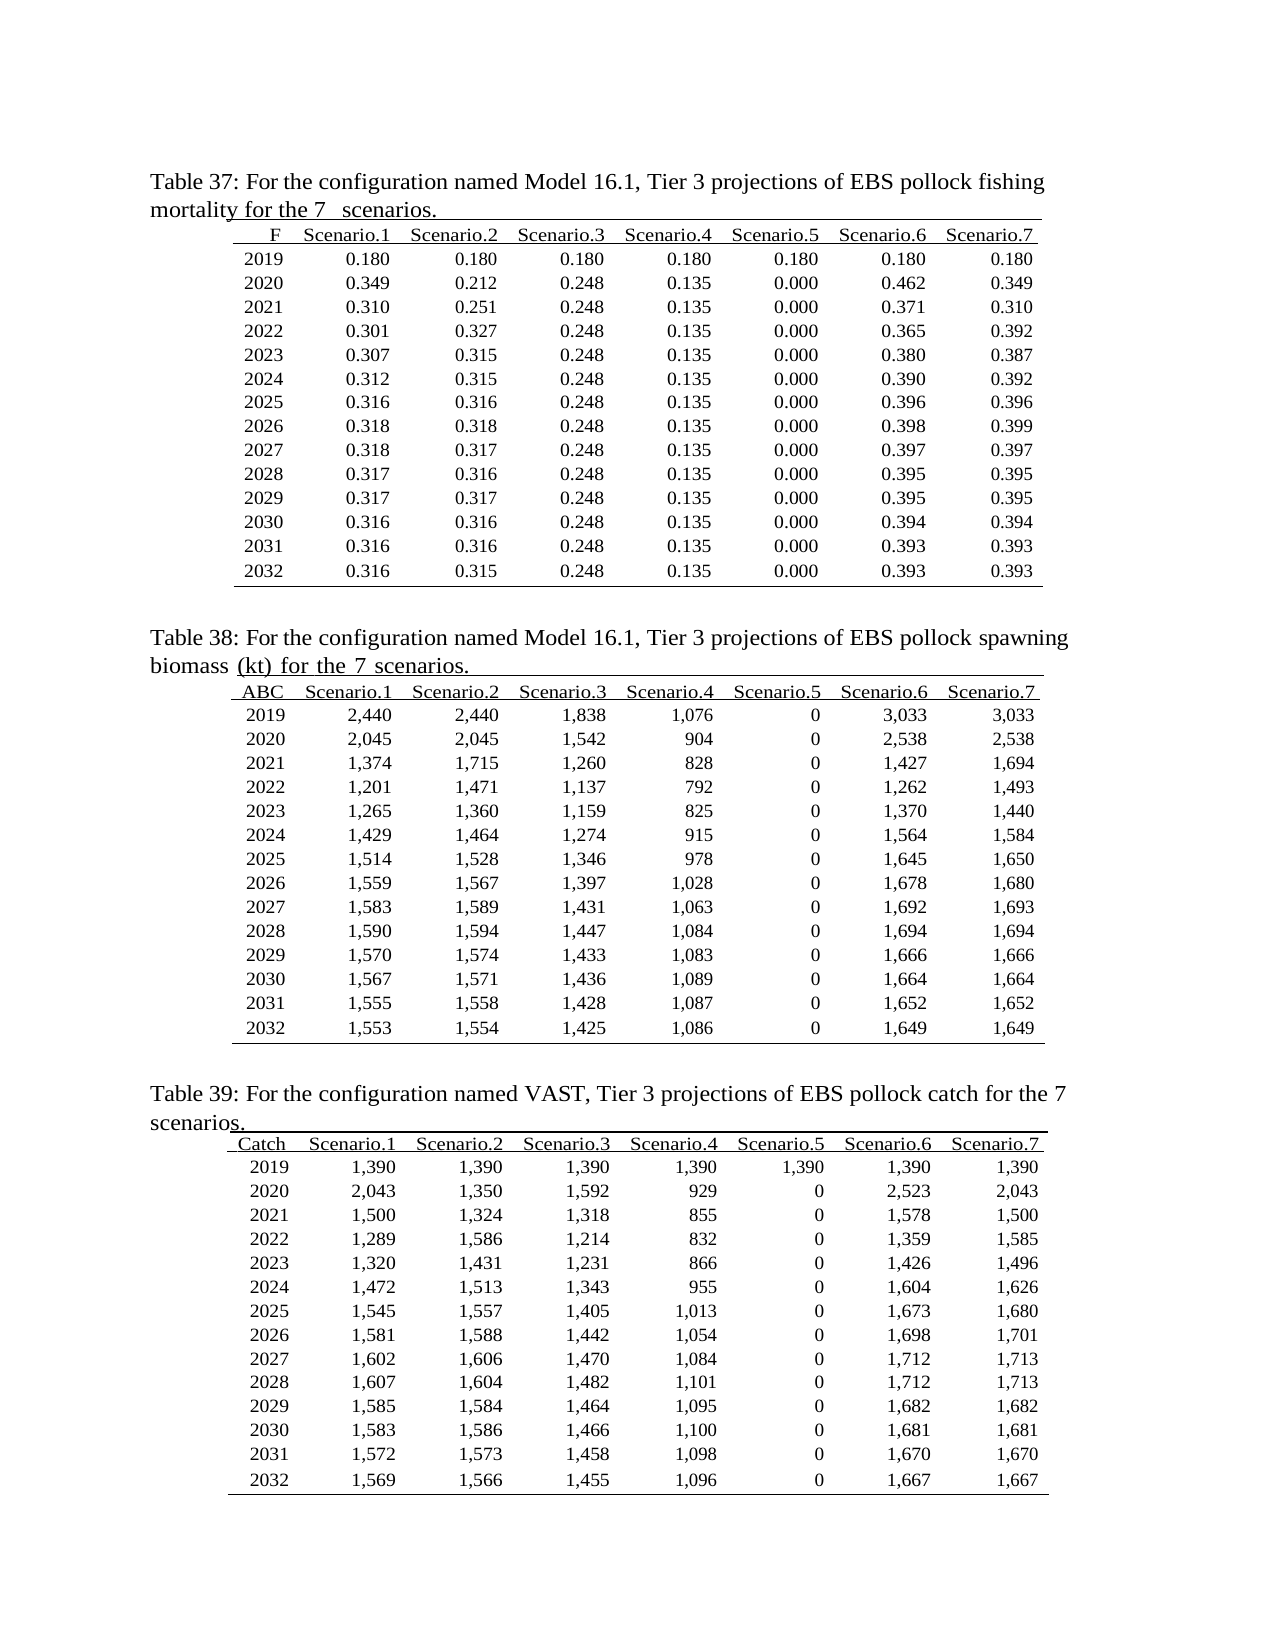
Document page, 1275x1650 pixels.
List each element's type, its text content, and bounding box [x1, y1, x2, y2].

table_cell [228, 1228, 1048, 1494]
text F Scenario.1 Scenario.2 Scenario.3 Scenario.4 Scenario.5 Scenario.6 Scenario.7 [233, 224, 1275, 246]
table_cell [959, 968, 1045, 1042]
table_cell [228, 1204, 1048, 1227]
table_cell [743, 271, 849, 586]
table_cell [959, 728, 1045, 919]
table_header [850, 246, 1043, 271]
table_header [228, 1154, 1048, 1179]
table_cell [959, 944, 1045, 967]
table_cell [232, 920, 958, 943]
text Table 38: For the configuration named Model 16.1, Tier 3 projections of EBS pollock spawning biomass (kt) for the 7 scenarios. [150, 624, 1100, 678]
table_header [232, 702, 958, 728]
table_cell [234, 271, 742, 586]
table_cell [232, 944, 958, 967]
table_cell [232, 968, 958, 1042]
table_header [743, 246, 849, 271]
text Table 39: For the configuration named VAST, Tier 3 projections of EBS pollock catch for the 7 scenarios. [150, 1079, 1100, 1135]
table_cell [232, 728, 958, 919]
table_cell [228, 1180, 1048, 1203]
text Table 37: For the configuration named Model 16.1, Tier 3 projections of EBS pollock fishing mortality for the 7 scenarios. [150, 168, 1100, 223]
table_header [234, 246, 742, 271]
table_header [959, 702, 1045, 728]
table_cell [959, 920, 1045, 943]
text ABC Scenario.1 Scenario.2 Scenario.3 Scenario.4 Scenario.5 Scenario.6 Scenario.7 [231, 681, 1275, 702]
text Catch Scenario.1 Scenario.2 Scenario.3 Scenario.4 Scenario.5 Scenario.6 Scenario.7 [227, 1135, 1275, 1154]
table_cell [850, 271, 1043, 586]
